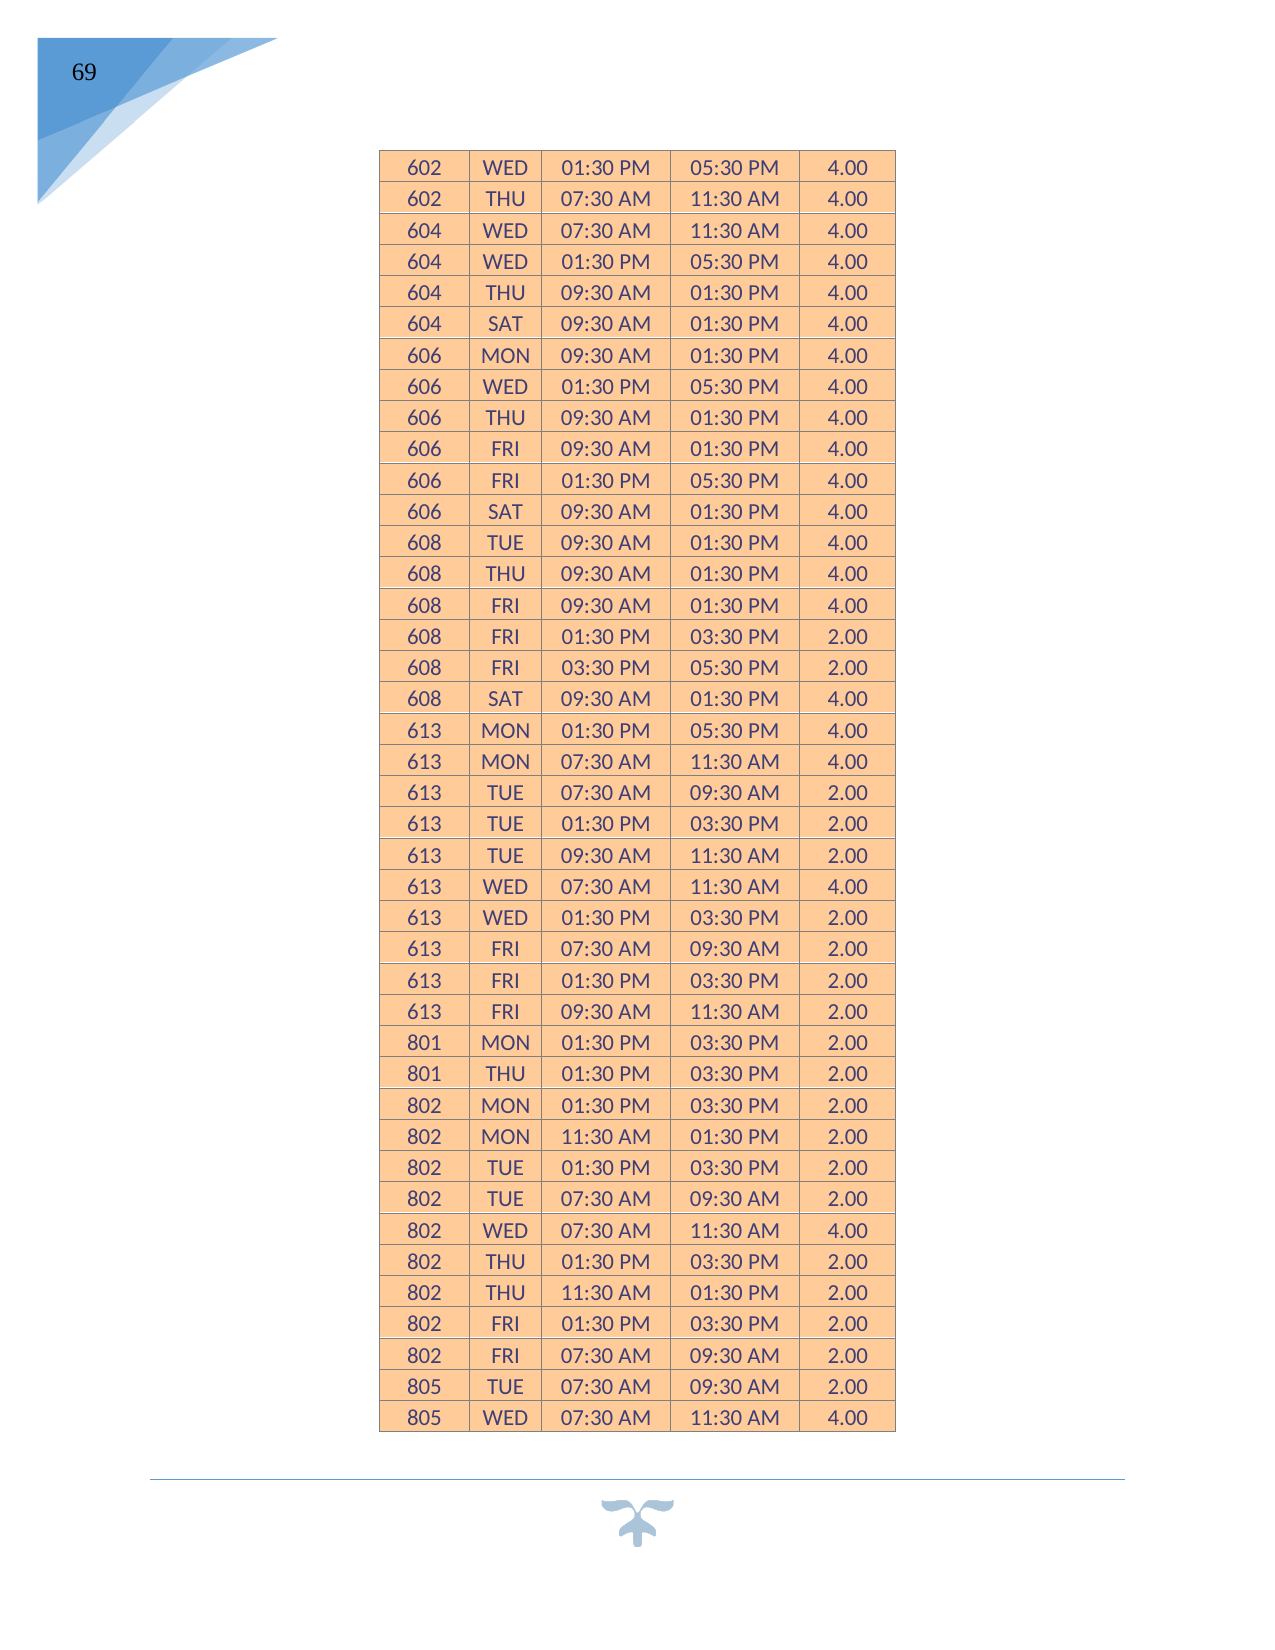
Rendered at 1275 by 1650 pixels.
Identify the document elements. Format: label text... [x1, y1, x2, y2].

table_cell 4.00 [800, 182, 895, 212]
picture [37, 37, 279, 206]
table_cell 608 [380, 651, 469, 681]
table_cell 09:30 AM [542, 276, 670, 306]
table_cell 2.00 [800, 1089, 895, 1119]
table_cell 07:30 AM [542, 932, 670, 962]
table_cell 03:30 PM [671, 964, 799, 994]
table_cell FRI [470, 589, 541, 619]
table_cell 4.00 [800, 151, 895, 181]
table_cell 11:30 AM [542, 1120, 670, 1150]
table_cell 01:30 PM [671, 401, 799, 431]
table_cell 01:30 PM [671, 682, 799, 712]
table_cell 09:30 AM [671, 1370, 799, 1400]
table_cell 07:30 AM [542, 870, 670, 900]
table_cell SAT [470, 307, 541, 337]
table_cell TUE [470, 1370, 541, 1400]
table_cell 613 [380, 839, 469, 869]
table_cell 2.00 [800, 1120, 895, 1150]
table_cell 602 [380, 182, 469, 212]
table_cell WED [470, 870, 541, 900]
table_cell 613 [380, 714, 469, 744]
table_cell 01:30 PM [671, 307, 799, 337]
table_cell 09:30 AM [542, 495, 670, 525]
table_cell 802 [380, 1276, 469, 1306]
table_cell 4.00 [800, 557, 895, 587]
table_cell 604 [380, 276, 469, 306]
table_cell 03:30 PM [671, 807, 799, 837]
table_cell 01:30 PM [542, 807, 670, 837]
table_cell 11:30 AM [671, 839, 799, 869]
table_cell 01:30 PM [671, 1120, 799, 1150]
table_cell 4.00 [800, 401, 895, 431]
table_cell 602 [380, 151, 469, 181]
table_cell WED [470, 245, 541, 275]
table_cell 4.00 [800, 307, 895, 337]
table_cell 4.00 [800, 339, 895, 369]
table_cell FRI [470, 995, 541, 1025]
table_cell 4.00 [800, 464, 895, 494]
table_cell 09:30 AM [542, 526, 670, 556]
table_cell 07:30 AM [542, 745, 670, 775]
table_cell 4.00 [800, 682, 895, 712]
table_cell 07:30 AM [542, 1401, 670, 1431]
table_cell 608 [380, 526, 469, 556]
table_cell 03:30 PM [671, 1026, 799, 1056]
table_cell 801 [380, 1026, 469, 1056]
table_cell 608 [380, 589, 469, 619]
table_cell WED [470, 1214, 541, 1244]
table_cell 613 [380, 807, 469, 837]
table_cell 07:30 AM [542, 182, 670, 212]
table_cell 09:30 AM [542, 401, 670, 431]
table_cell FRI [470, 620, 541, 650]
table_cell THU [470, 276, 541, 306]
table_cell TUE [470, 839, 541, 869]
table_cell 09:30 AM [542, 995, 670, 1025]
table_cell WED [470, 901, 541, 931]
table_cell 07:30 AM [542, 776, 670, 806]
table_cell 01:30 PM [542, 1089, 670, 1119]
table_cell WED [470, 1401, 541, 1431]
table_cell 2.00 [800, 1057, 895, 1087]
table_cell 802 [380, 1089, 469, 1119]
table_cell 4.00 [800, 870, 895, 900]
table_cell 604 [380, 245, 469, 275]
table_cell 2.00 [800, 1339, 895, 1369]
table_cell 606 [380, 464, 469, 494]
table_cell SAT [470, 682, 541, 712]
table_cell 09:30 AM [542, 839, 670, 869]
table_cell 11:30 AM [671, 870, 799, 900]
table_cell 05:30 PM [671, 245, 799, 275]
table_cell 11:30 AM [671, 1401, 799, 1431]
table_cell THU [470, 1276, 541, 1306]
table_cell 03:30 PM [671, 1307, 799, 1337]
table_cell 4.00 [800, 214, 895, 244]
table_cell FRI [470, 964, 541, 994]
table_cell 2.00 [800, 932, 895, 962]
table_cell 01:30 PM [542, 714, 670, 744]
table_cell 03:30 PM [671, 1245, 799, 1275]
table_cell 2.00 [800, 776, 895, 806]
table_cell 802 [380, 1307, 469, 1337]
table_cell 606 [380, 495, 469, 525]
table_cell 4.00 [800, 276, 895, 306]
table_cell 801 [380, 1057, 469, 1087]
table_cell THU [470, 401, 541, 431]
table_cell 2.00 [800, 1276, 895, 1306]
table_cell 03:30 PM [542, 651, 670, 681]
table_cell 03:30 PM [671, 1057, 799, 1087]
table_cell 01:30 PM [542, 1151, 670, 1181]
table_cell 11:30 AM [671, 214, 799, 244]
table_cell 07:30 AM [542, 214, 670, 244]
table_cell 07:30 AM [542, 1214, 670, 1244]
table_cell 01:30 PM [671, 495, 799, 525]
table_cell 05:30 PM [671, 151, 799, 181]
table_cell MON [470, 339, 541, 369]
table_cell FRI [470, 932, 541, 962]
table_cell 05:30 PM [671, 370, 799, 400]
table_cell 802 [380, 1120, 469, 1150]
table_cell 2.00 [800, 1182, 895, 1212]
table_cell 05:30 PM [671, 464, 799, 494]
table_cell THU [470, 1245, 541, 1275]
table_cell WED [470, 370, 541, 400]
table_cell 01:30 PM [671, 557, 799, 587]
table_cell THU [470, 557, 541, 587]
table_cell 613 [380, 745, 469, 775]
table_cell 09:30 AM [671, 776, 799, 806]
table_cell 604 [380, 307, 469, 337]
table_cell 805 [380, 1370, 469, 1400]
table_cell 09:30 AM [542, 589, 670, 619]
table_cell 2.00 [800, 1370, 895, 1400]
table_cell 606 [380, 370, 469, 400]
table_cell 805 [380, 1401, 469, 1431]
table_cell 07:30 AM [542, 1182, 670, 1212]
table_cell 07:30 AM [542, 1339, 670, 1369]
table_cell THU [470, 182, 541, 212]
table_cell TUE [470, 526, 541, 556]
table_cell 01:30 PM [542, 1245, 670, 1275]
table_cell MON [470, 1026, 541, 1056]
table_cell 4.00 [800, 245, 895, 275]
table_cell 2.00 [800, 1245, 895, 1275]
table_cell 11:30 AM [671, 1214, 799, 1244]
table_cell 09:30 AM [542, 557, 670, 587]
table_cell 01:30 PM [542, 1026, 670, 1056]
table_cell 613 [380, 776, 469, 806]
table_cell 09:30 AM [542, 307, 670, 337]
table_cell 608 [380, 557, 469, 587]
table_cell 09:30 AM [542, 682, 670, 712]
table_cell 4.00 [800, 589, 895, 619]
table_cell 09:30 AM [671, 932, 799, 962]
table_cell 2.00 [800, 807, 895, 837]
table_cell FRI [470, 432, 541, 462]
table_cell 01:30 PM [671, 589, 799, 619]
table_cell 802 [380, 1151, 469, 1181]
table_cell FRI [470, 1307, 541, 1337]
table_cell WED [470, 151, 541, 181]
table_cell 01:30 PM [671, 526, 799, 556]
table_cell MON [470, 1120, 541, 1150]
table_cell 01:30 PM [671, 276, 799, 306]
table_cell 2.00 [800, 995, 895, 1025]
table_cell 4.00 [800, 745, 895, 775]
table_cell 802 [380, 1214, 469, 1244]
table_cell 802 [380, 1182, 469, 1212]
table_cell 4.00 [800, 495, 895, 525]
table_cell FRI [470, 464, 541, 494]
table_cell 608 [380, 682, 469, 712]
table_cell 4.00 [800, 370, 895, 400]
table_cell 2.00 [800, 1151, 895, 1181]
table_cell 11:30 AM [671, 995, 799, 1025]
table_cell 802 [380, 1339, 469, 1369]
table_cell 11:30 AM [671, 745, 799, 775]
table_cell 613 [380, 870, 469, 900]
table_cell SAT [470, 495, 541, 525]
table_cell 802 [380, 1245, 469, 1275]
table_cell TUE [470, 776, 541, 806]
table_cell 09:30 AM [671, 1339, 799, 1369]
table_cell TUE [470, 1182, 541, 1212]
table_cell 2.00 [800, 839, 895, 869]
table_cell MON [470, 1089, 541, 1119]
table_cell 613 [380, 995, 469, 1025]
table_cell 07:30 AM [542, 1370, 670, 1400]
table_cell 01:30 PM [542, 620, 670, 650]
table_cell 09:30 AM [671, 1182, 799, 1212]
table_cell MON [470, 745, 541, 775]
table_cell 05:30 PM [671, 714, 799, 744]
table_cell 09:30 AM [542, 432, 670, 462]
table_cell TUE [470, 1151, 541, 1181]
table_cell 01:30 PM [542, 964, 670, 994]
table_cell 01:30 PM [671, 339, 799, 369]
table_cell 09:30 AM [542, 339, 670, 369]
table_cell FRI [470, 1339, 541, 1369]
table_cell 01:30 PM [542, 1307, 670, 1337]
table_cell 2.00 [800, 651, 895, 681]
table_cell THU [470, 1057, 541, 1087]
table_cell 4.00 [800, 526, 895, 556]
table_cell 613 [380, 932, 469, 962]
table_cell 4.00 [800, 714, 895, 744]
table_cell 4.00 [800, 1401, 895, 1431]
table_cell 05:30 PM [671, 651, 799, 681]
table_cell 03:30 PM [671, 620, 799, 650]
table_cell 11:30 AM [671, 182, 799, 212]
table_cell 11:30 AM [542, 1276, 670, 1306]
table_cell 01:30 PM [671, 432, 799, 462]
table_cell 01:30 PM [671, 1276, 799, 1306]
table_cell 01:30 PM [542, 1057, 670, 1087]
table_cell 2.00 [800, 1307, 895, 1337]
table_cell 4.00 [800, 432, 895, 462]
table_cell 604 [380, 214, 469, 244]
table_cell 608 [380, 620, 469, 650]
table_cell 01:30 PM [542, 151, 670, 181]
table_cell 2.00 [800, 964, 895, 994]
table_cell TUE [470, 807, 541, 837]
table_cell FRI [470, 651, 541, 681]
table_cell 01:30 PM [542, 245, 670, 275]
table_cell MON [470, 714, 541, 744]
table_cell 01:30 PM [542, 901, 670, 931]
table_cell 01:30 PM [542, 464, 670, 494]
table_cell WED [470, 214, 541, 244]
table_cell 03:30 PM [671, 1151, 799, 1181]
table_cell 2.00 [800, 901, 895, 931]
table_cell 4.00 [800, 1214, 895, 1244]
table_cell 606 [380, 432, 469, 462]
table_cell 606 [380, 339, 469, 369]
table_cell 2.00 [800, 620, 895, 650]
table_cell 606 [380, 401, 469, 431]
table_cell 03:30 PM [671, 1089, 799, 1119]
table_cell 2.00 [800, 1026, 895, 1056]
table_cell 613 [380, 964, 469, 994]
table_cell 01:30 PM [542, 370, 670, 400]
table_cell 03:30 PM [671, 901, 799, 931]
table_cell 613 [380, 901, 469, 931]
